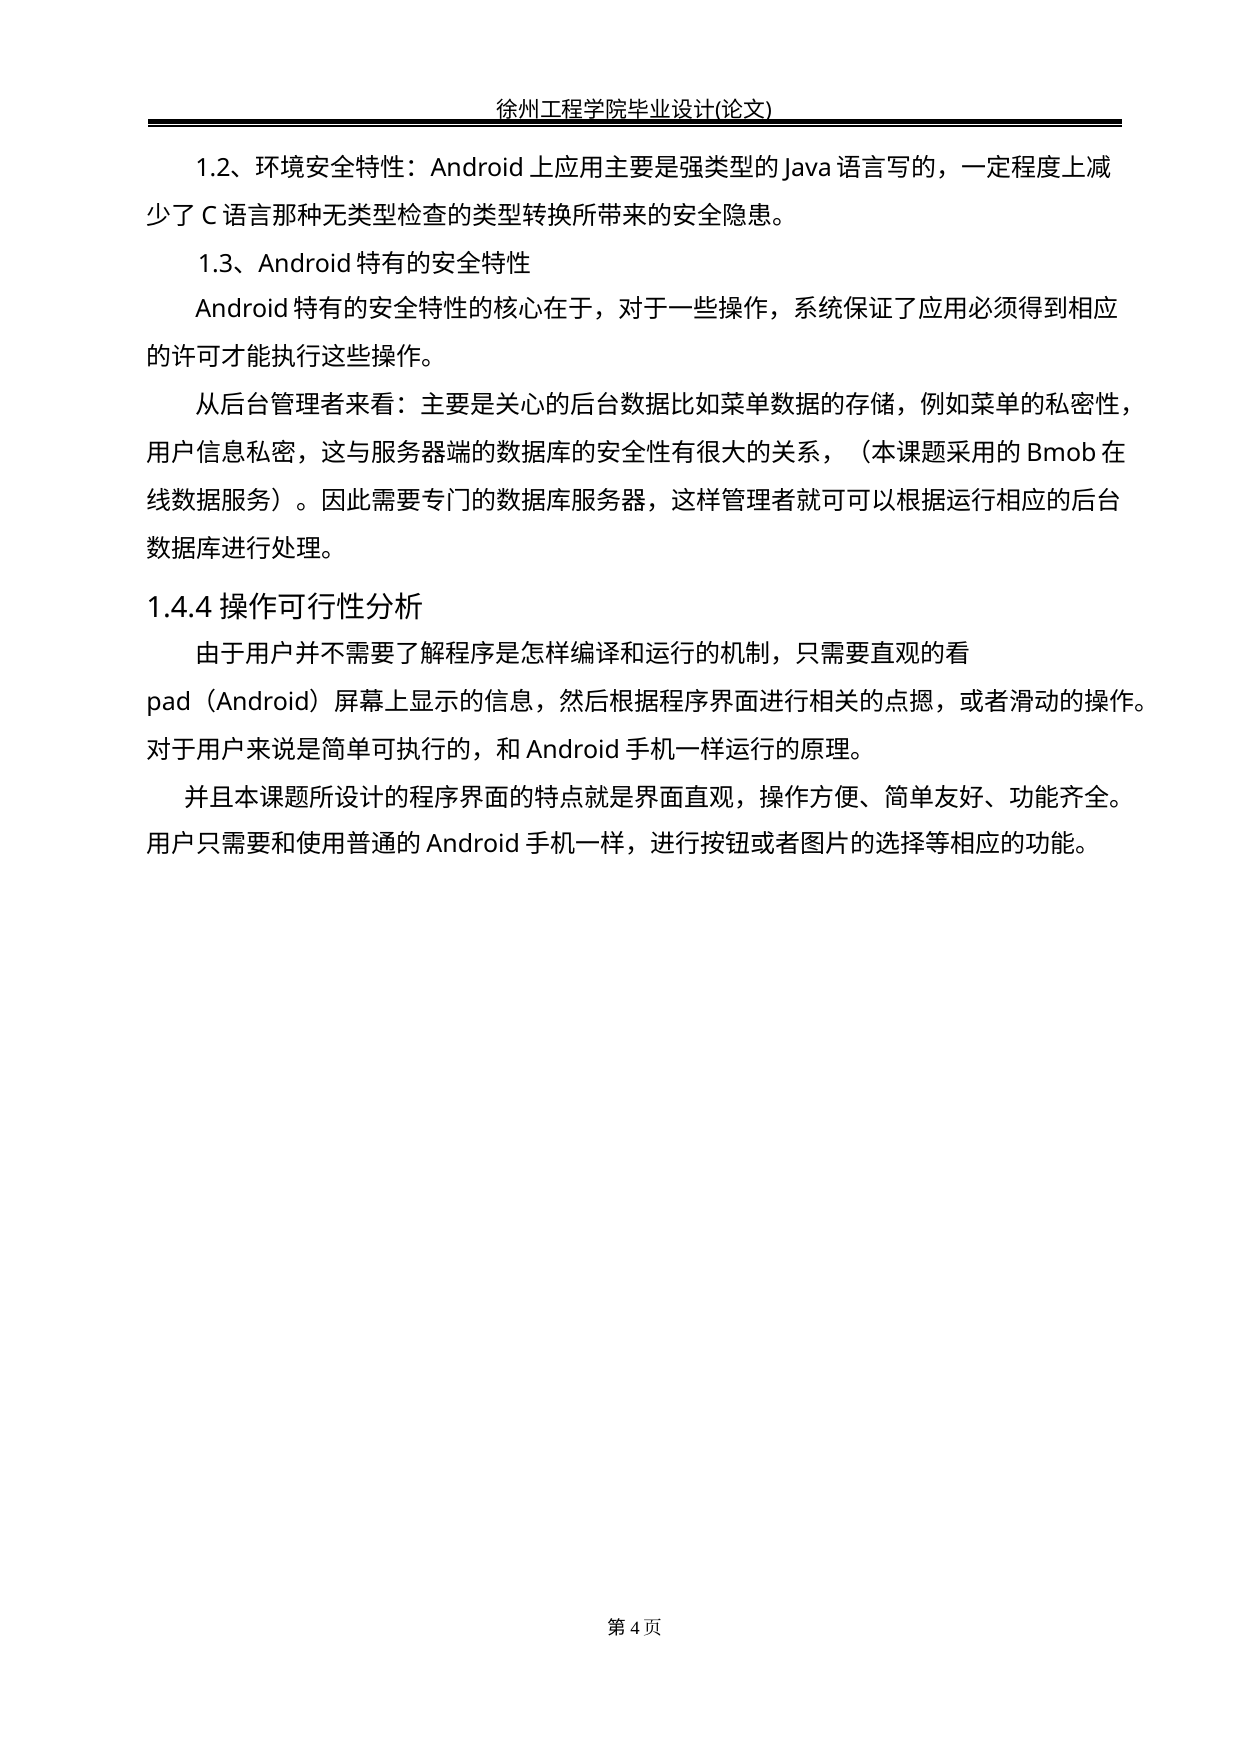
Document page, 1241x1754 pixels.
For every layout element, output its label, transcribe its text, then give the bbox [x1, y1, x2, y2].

text 从后台管理者来看：主要是关心的后台数据比如菜单数据的存储，例如菜单的私密性，用户信息私密，这与服务器端的数据库的安全性有很大的关系，（本课题采用的Bmob在线数据服务）。因此需要专门的数据库服务器，这样管理者就可可以根据运行相应的后台数据库进行处理。 [146, 385, 1136, 564]
text 1.3、Android特有的安全特性 [198, 243, 1136, 279]
subtitle 1.4.4 操作可行性分析 [146, 583, 798, 626]
text Android特有的安全特性的核心在于，对于一些操作，系统保证了应用必须得到相应的许可才能执行这些操作。 [146, 289, 1136, 373]
text 用户只需要和使用普通的Android手机一样，进行按钮或者图片的选择等相应的功能。 [146, 824, 1136, 860]
text 1.2、环境安全特性：Android上应用主要是强类型的Java语言写的，一定程度上减少了C语言那种无类型检查的类型转换所带来的安全隐患。 [146, 147, 1136, 231]
text 由于用户并不需要了解程序是怎样编译和运行的机制，只需要直观的看pad（Android）屏幕上显示的信息，然后根据程序界面进行相关的点摁，或者滑动的操作。对于用户来说是简单可执行的，和Android手机一样运行的原理。 [146, 634, 1136, 766]
text 并且本课题所设计的程序界面的特点就是界面直观，操作方便、简单友好、功能齐全。 [148, 778, 1134, 814]
